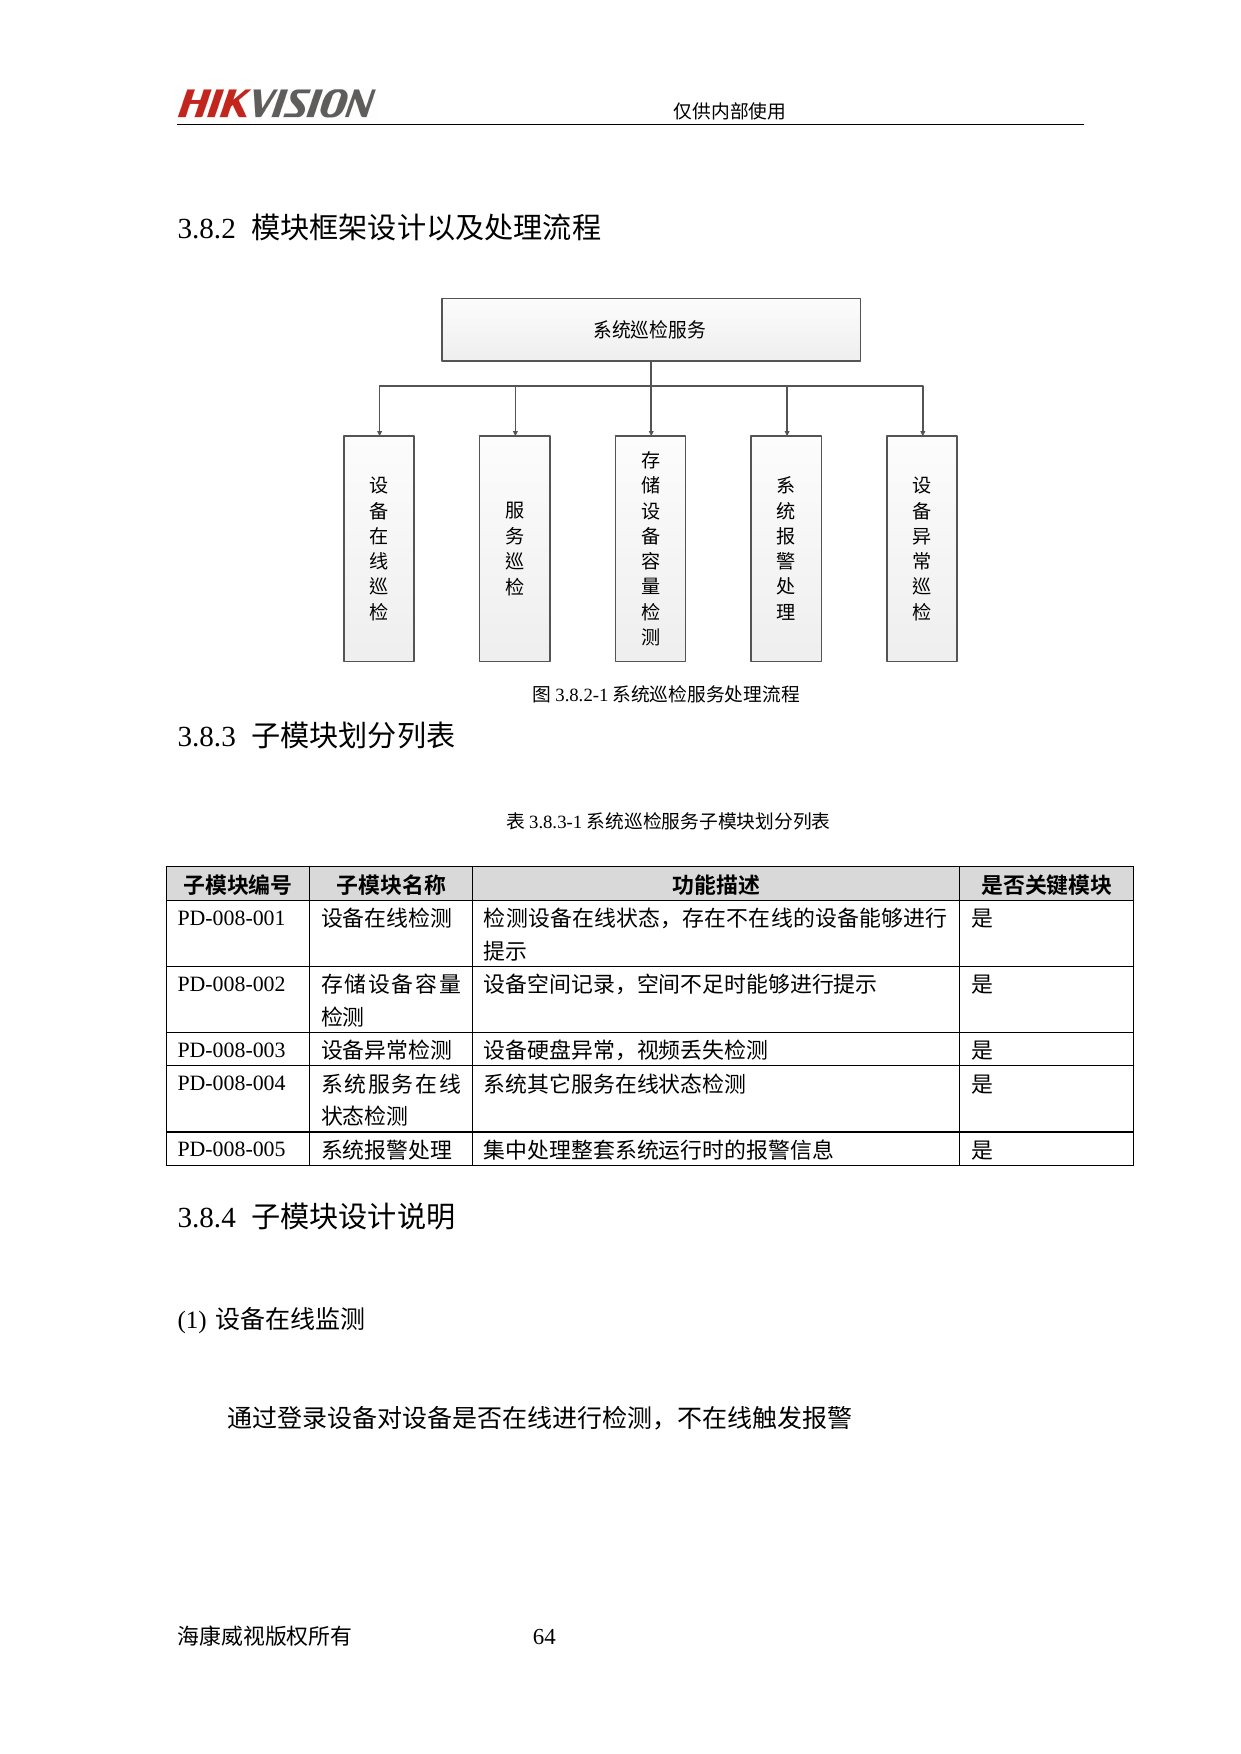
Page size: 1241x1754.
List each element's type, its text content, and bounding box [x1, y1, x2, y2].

table_cell 设备硬盘异常，视频丢失检测 [473, 1033, 959, 1065]
table_header 功能描述 [473, 867, 959, 900]
table_cell 系统其它服务在线状态检测 [473, 1066, 959, 1131]
table_cell 设备在线检测 [310, 901, 472, 966]
text 表3.8.3-1 系统巡检服务子模块划分列表 [177, 804, 1122, 836]
table_cell PD-008-005 [167, 1133, 309, 1165]
table_cell PD-008-002 [167, 967, 309, 1032]
list 设备在线监测 [177, 1285, 1122, 1350]
table_cell 是 [960, 1133, 1133, 1165]
table_cell 检测设备在线状态，存在不在线的设备能够进行提示 [473, 901, 959, 966]
table_cell 系统报警处理 [310, 1133, 472, 1165]
table_cell 设备异常检测 [310, 1033, 472, 1065]
table_cell 系统服务在线状态检测 [310, 1066, 472, 1131]
table_cell 设备空间记录，空间不足时能够进行提示 [473, 967, 959, 1032]
table_cell 是 [960, 901, 1133, 966]
table_cell PD-008-004 [167, 1066, 309, 1131]
table_header 是否关键模块 [960, 867, 1133, 900]
picture [177, 88, 379, 119]
table_cell PD-008-001 [167, 901, 309, 966]
table_header 子模块名称 [310, 867, 472, 900]
subtitle 子模块设计说明 [177, 1182, 1122, 1247]
table_header 子模块编号 [167, 867, 309, 900]
table_cell 是 [960, 1066, 1133, 1131]
table_cell 集中处理整套系统运行时的报警信息 [473, 1133, 959, 1165]
table_cell PD-008-003 [167, 1033, 309, 1065]
subtitle 子模块划分列表 [177, 702, 1122, 767]
table_cell 是 [960, 1033, 1133, 1065]
table_cell 存储设备容量检测 [310, 967, 472, 1032]
text 通过登录设备对设备是否在线进行检测，不在线触发报警 [177, 1384, 1122, 1449]
subtitle 模块框架设计以及处理流程 [177, 193, 1122, 258]
table_cell 是 [960, 967, 1133, 1032]
